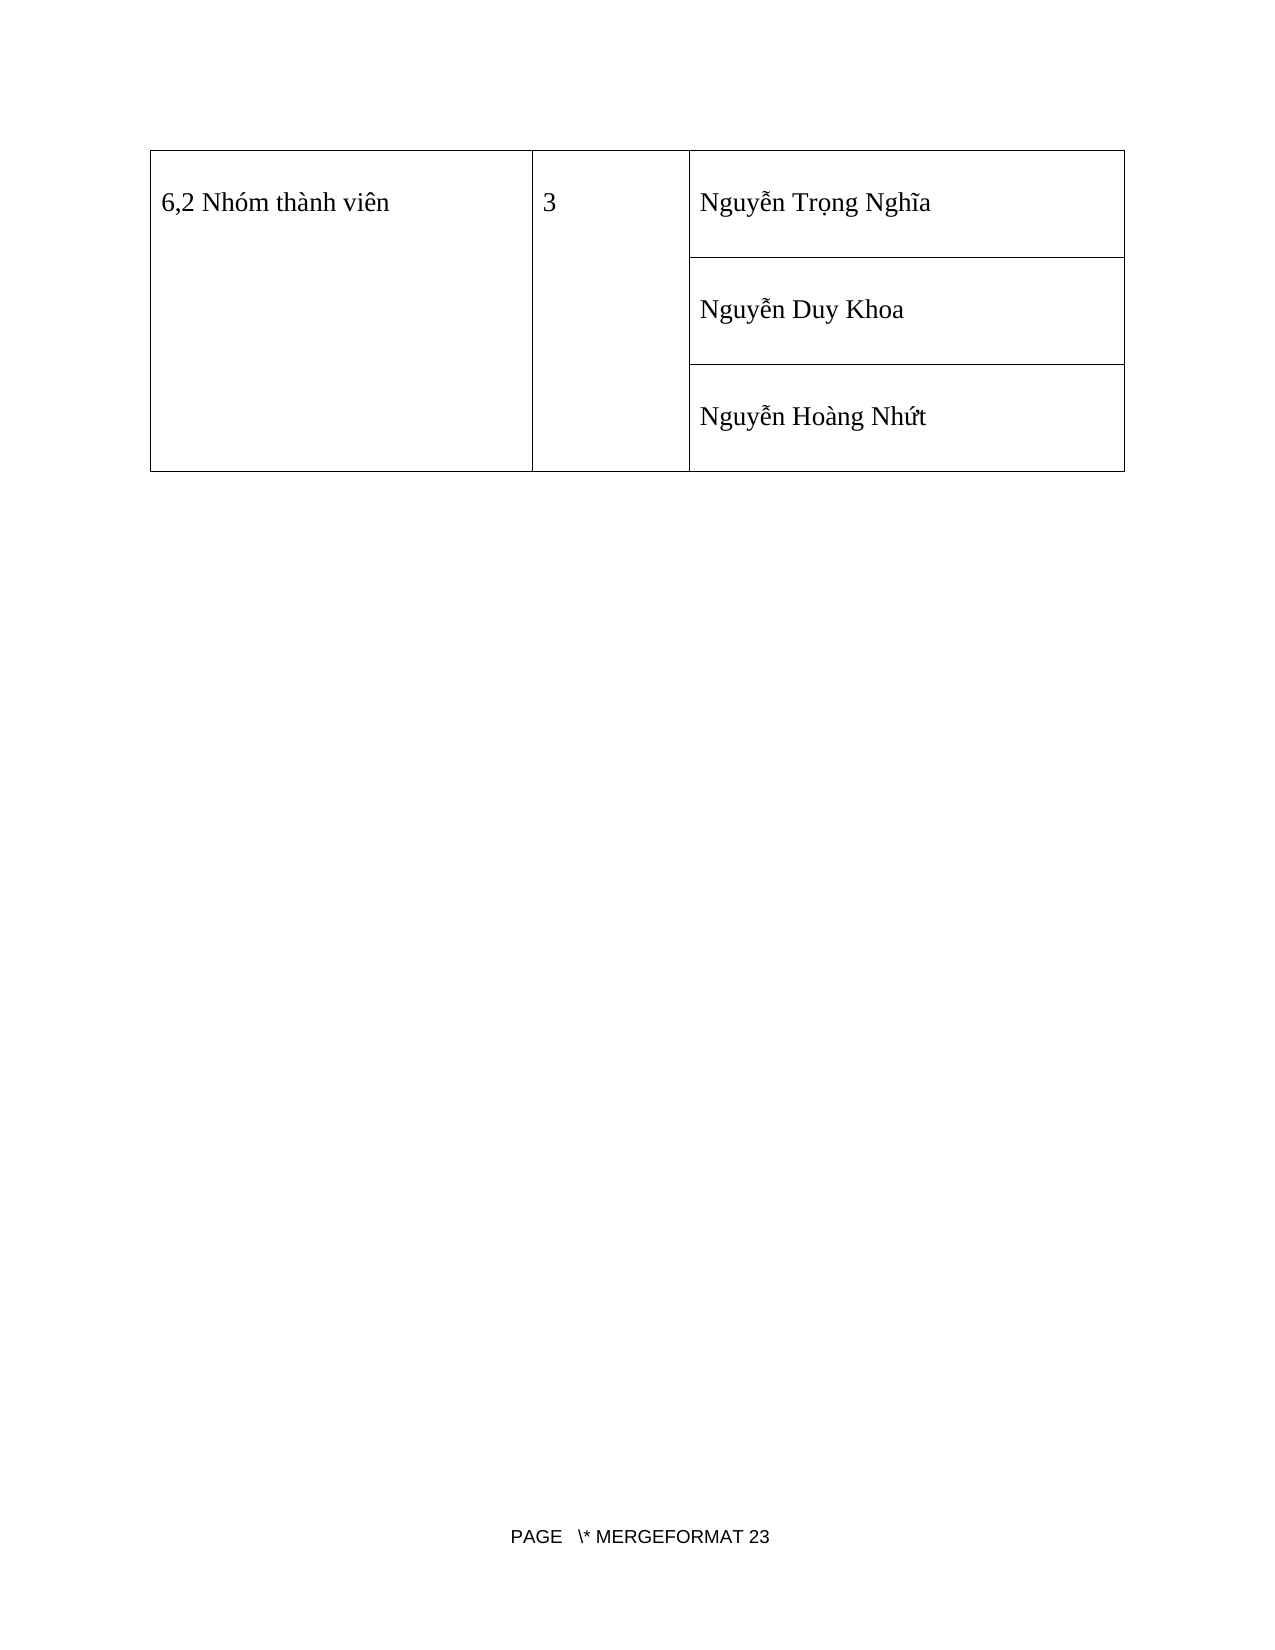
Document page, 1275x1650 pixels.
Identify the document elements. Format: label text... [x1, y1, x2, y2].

table_cell 3 [533, 151, 689, 471]
table_cell 6,2 Nhóm thành viên [151, 151, 532, 471]
table_cell Nguyễn Hoàng Nhứt [690, 365, 1124, 471]
table_cell Nguyễn Duy Khoa [690, 258, 1124, 364]
table_cell Nguyễn Trọng Nghĩa [690, 151, 1124, 257]
